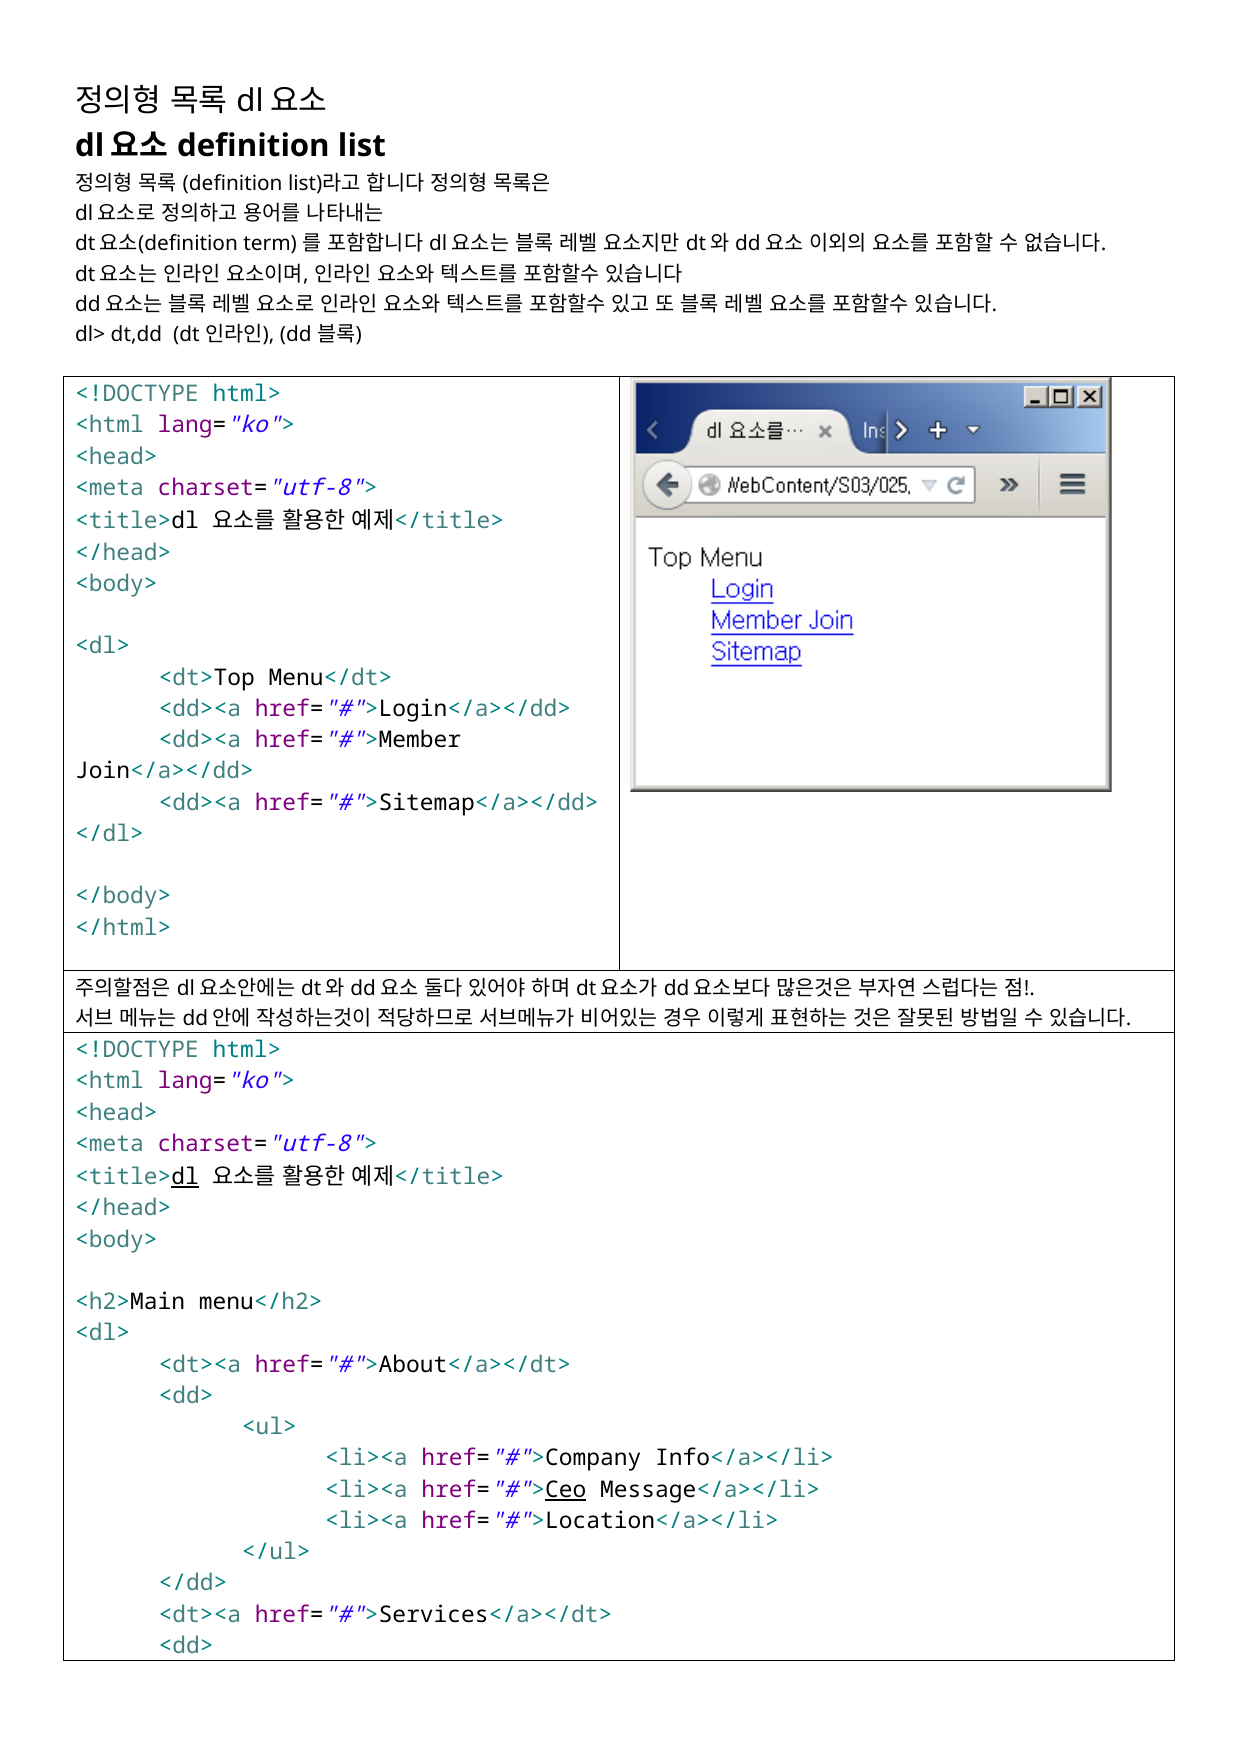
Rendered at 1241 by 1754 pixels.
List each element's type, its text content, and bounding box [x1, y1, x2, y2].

table_header [620, 377, 1174, 970]
table_cell 주의할점은 dl요소안에는 dt와 dd요소 둘다 있어야 하며 dt요소가 dd요소보다 많은것은 부자연 스럽다는 점!. 서브 메뉴는 dd안에 작성하는것이 적당하므로 서브메뉴가 비어있는 경우 이렇게 표현하는 것은 잘못된 방법일 수 있습니다. [64, 971, 1174, 1032]
text dd요소는 블록 레벨 요소로 인라인 요소와 텍스트를 포함할수 있고 또 블록 레벨 요소를 포함할수 있습니다. [75, 287, 1165, 317]
text 정의형 목록 dl요소 [75, 75, 1165, 120]
text dl> dt,dd (dt 인라인), (dd 블록) [75, 317, 1165, 348]
text dl요소로 정의하고 용어를 나타내는 [75, 196, 1165, 226]
text dl요소 definition list [75, 120, 1165, 166]
text dt요소(definition term) 를 포함합니다 dl요소는 블록 레벨 요소지만 dt와 dd요소 이외의 요소를 포함할 수 없습니다. [75, 226, 1165, 257]
text 정의형 목록 (definition list)라고 합니다 정의형 목록은 [75, 166, 1165, 196]
table_header <!DOCTYPE html> <html lang="ko"> <head> <meta charset="utf-8"> <title>dl 요소를 활용한 예제</title> </head> <body> <dl> <dt>Top Menu</dt> <dd><a href="#">Login</a></dd> <dd><a href="#">Member Join</a></dd> <dd><a href="#">Sitemap</a></dd> </dl> </body> </html> [64, 377, 619, 970]
picture [630, 377, 1112, 792]
text dt요소는 인라인 요소이며, 인라인 요소와 텍스트를 포함할수 있습니다 [75, 257, 1165, 287]
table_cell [64, 1033, 1174, 1660]
